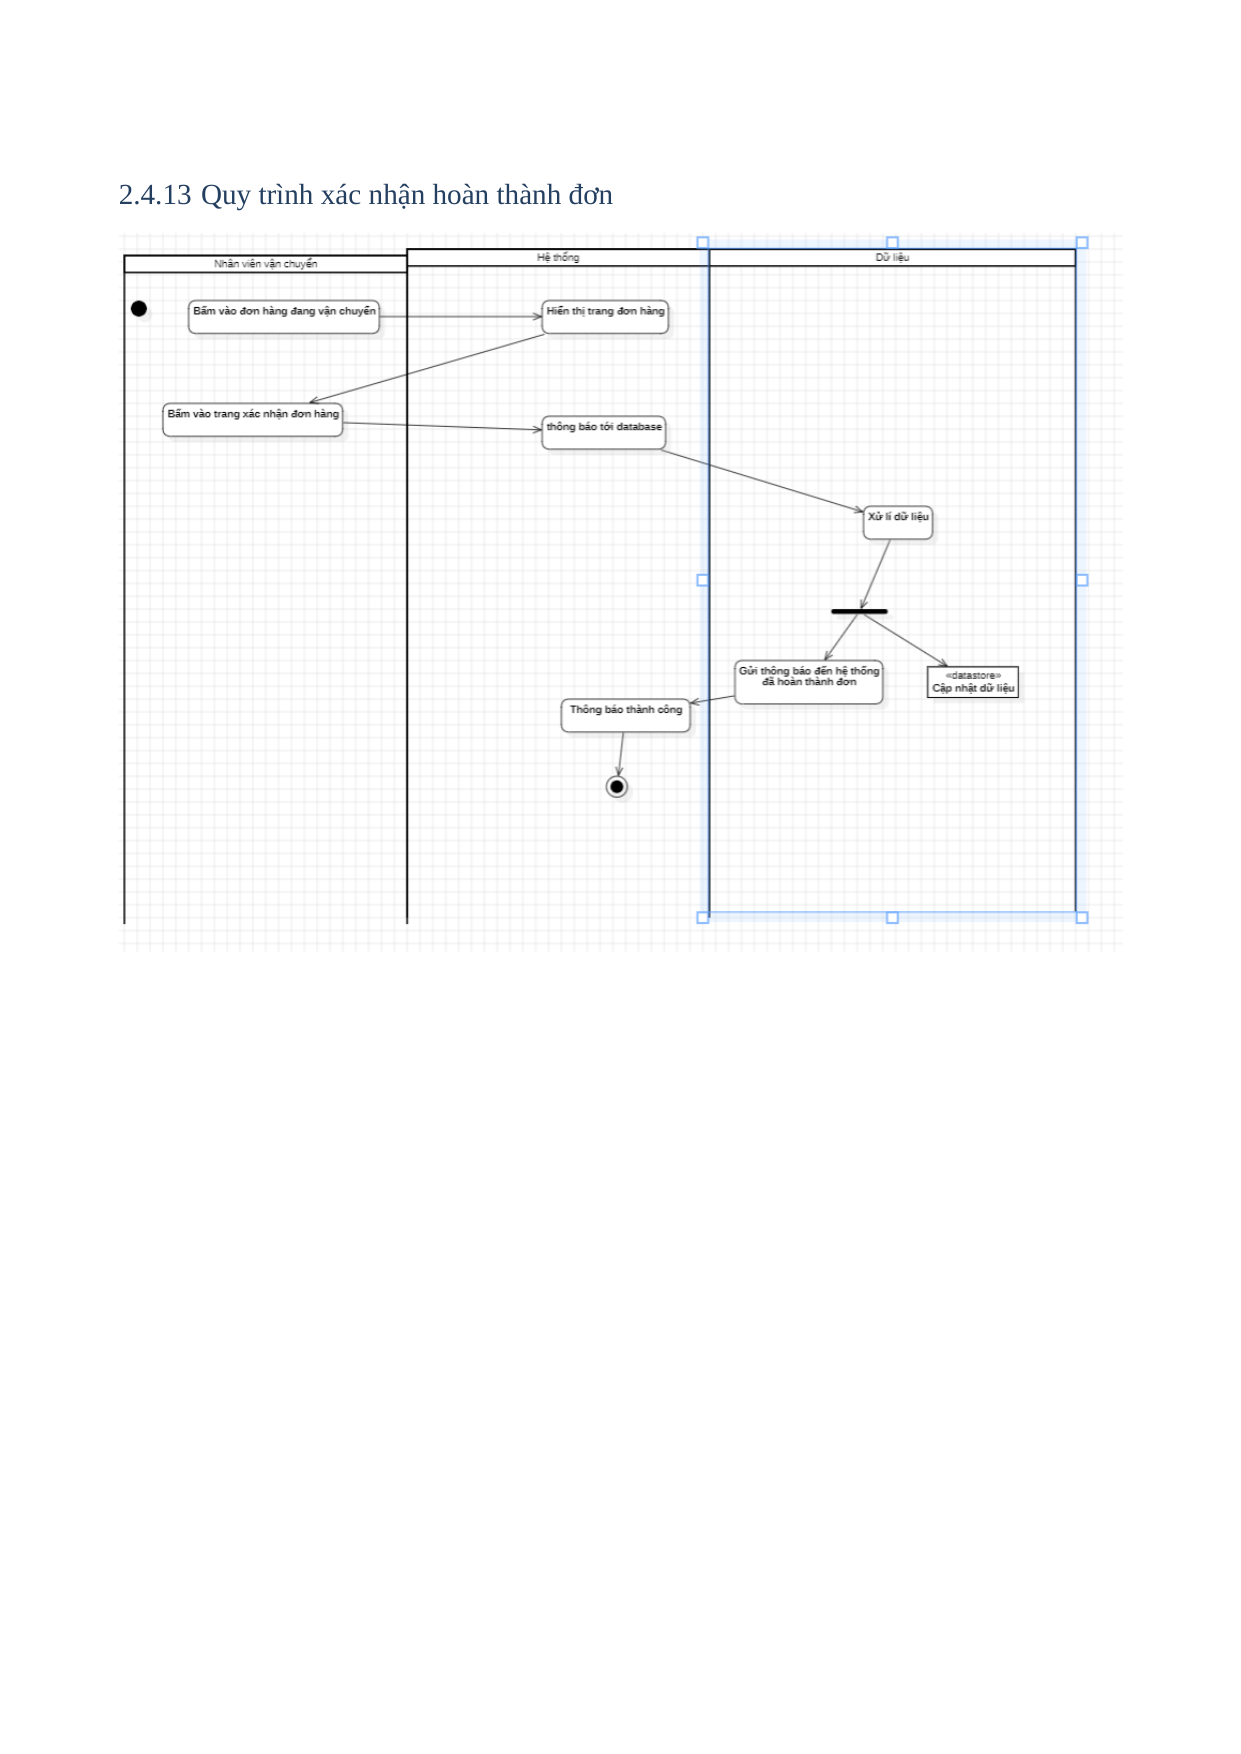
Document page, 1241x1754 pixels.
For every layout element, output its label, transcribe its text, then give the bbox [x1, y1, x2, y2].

picture [118, 233, 1124, 952]
subtitle Quy trình xác nhận hoàn thành đơn [118, 177, 1122, 211]
